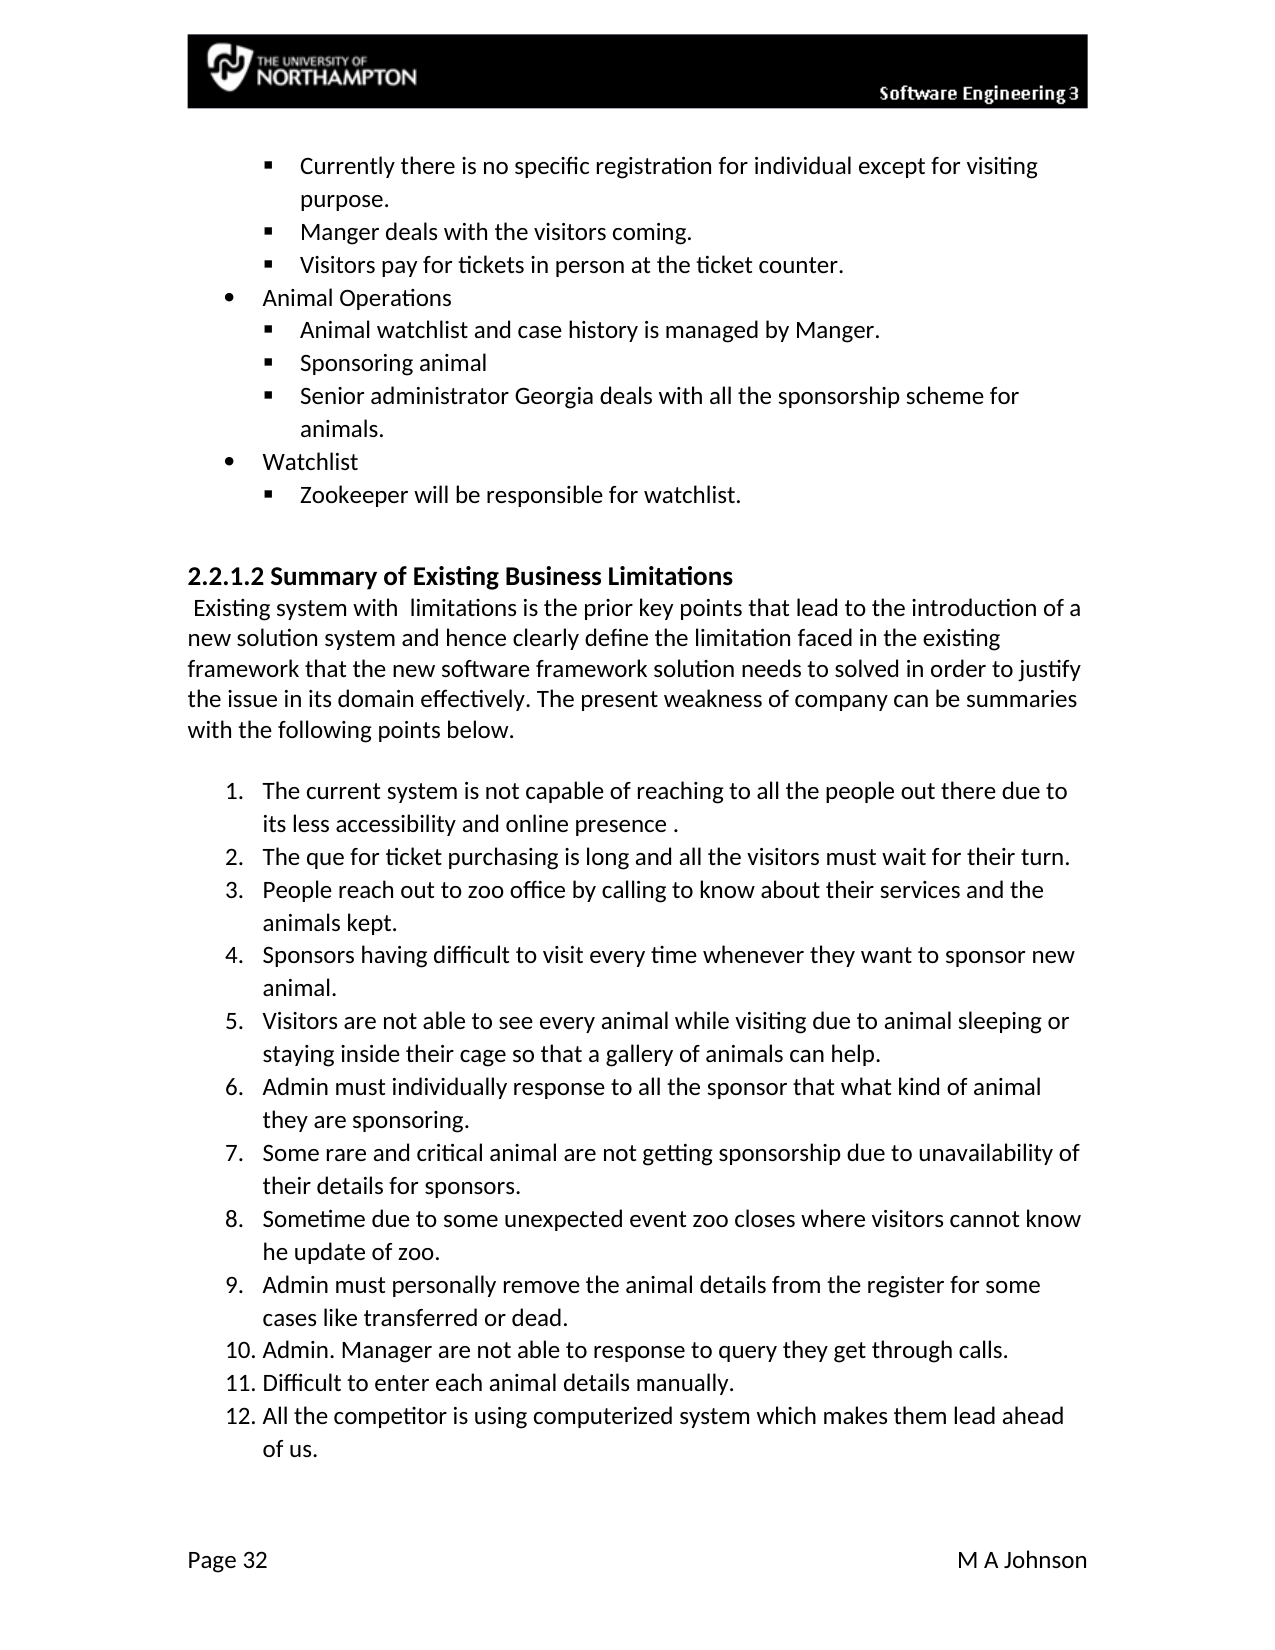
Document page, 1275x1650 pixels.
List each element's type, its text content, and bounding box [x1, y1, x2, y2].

list Animal watchlist and case history is managed by Manger. [262, 314, 1087, 345]
list Sponsors having difficult to visit every time whenever they want to sponsor new animal. [225, 940, 1087, 1003]
list Visitors are not able to see every animal while visiting due to animal sleeping or staying inside their cage so that a gallery of animals can help. [225, 1006, 1087, 1069]
list Admin. Manager are not able to response to query they get through calls. [225, 1335, 1087, 1365]
list Zookeeper will be responsible for watchlist. [262, 479, 1087, 510]
list Manger deals with the visitors coming. [262, 216, 1087, 246]
list Some rare and critical animal are not getting sponsorship due to unavailability of their details for sponsors. [225, 1137, 1087, 1201]
subtitle 2.2.1.2 Summary of Existing Business Limitations [187, 559, 1087, 592]
list All the competitor is using computerized system which makes them lead ahead of us. [225, 1401, 1087, 1464]
list Senior administrator Georgia deals with all the sponsorship scheme for animals. [262, 380, 1087, 444]
picture [187, 26, 1088, 117]
list Animal Operations [225, 282, 1087, 312]
list Difficult to enter each animal details manually. [225, 1368, 1087, 1398]
list People reach out to zoo office by calling to know about their services and the animals kept. [225, 874, 1087, 937]
list Currently there is no specific registration for individual except for visiting purpose. [262, 150, 1087, 213]
text Existing system with limitations is the prior key points that lead to the introduction of a new solution system and hence clearly define the limitation faced in the existing framework that the new software framework solution needs to solved in order to justify the issue in its domain effectively. The present weakness of company can be summaries with the following points below. [187, 592, 1087, 744]
list Admin must individually response to all the sponsor that what kind of animal they are sponsoring. [225, 1071, 1087, 1135]
list Admin must personally remove the animal details from the register for some cases like transferred or dead. [225, 1269, 1087, 1332]
list The current system is not capable of reaching to all the people out there due to its less accessibility and online presence . [225, 775, 1087, 838]
list The que for ticket purchasing is long and all the visitors must wait for their turn. [225, 841, 1087, 871]
list Sponsoring animal [262, 347, 1087, 378]
list Visitors pay for tickets in person at the ticket counter. [262, 249, 1087, 279]
list Watchlist [225, 446, 1087, 477]
list Sometime due to some unexpected event zoo closes where visitors cannot know he update of zoo. [225, 1203, 1087, 1266]
